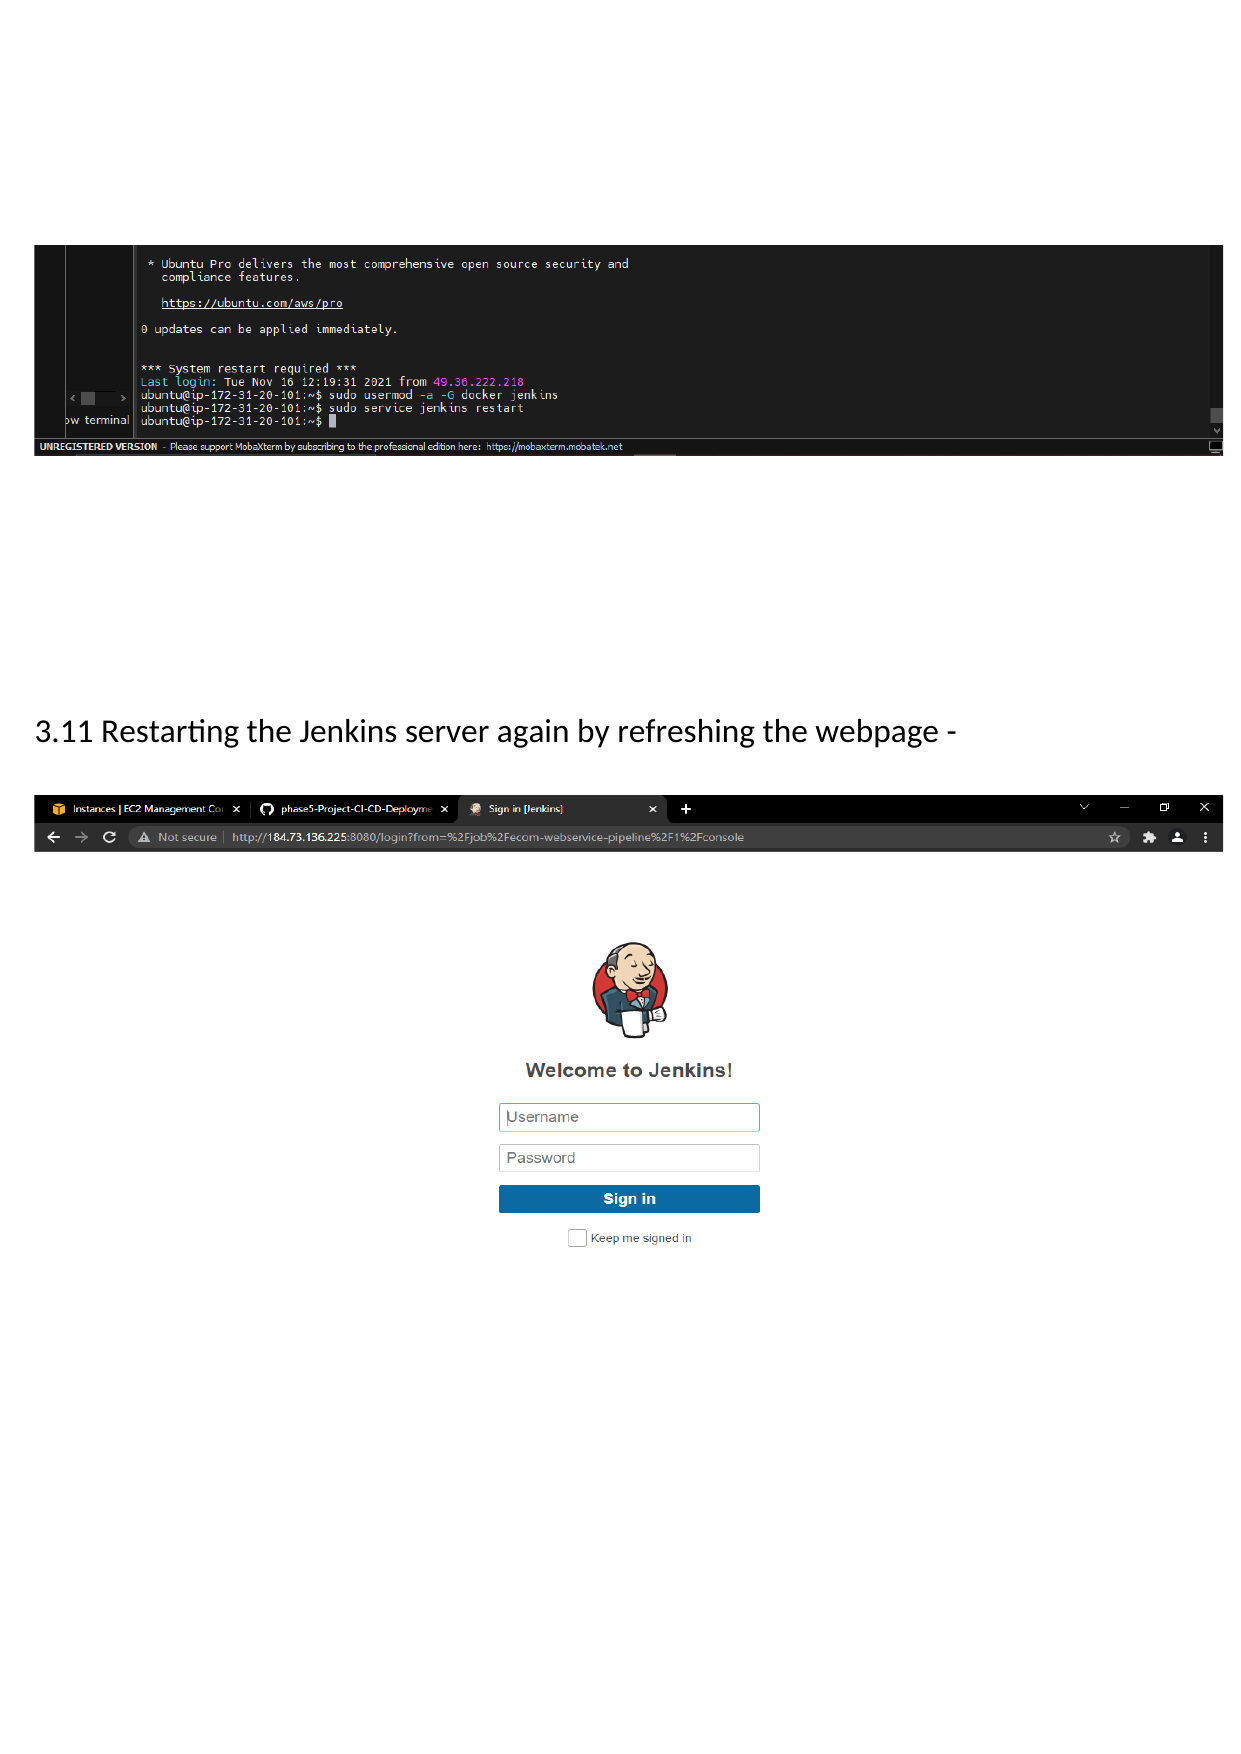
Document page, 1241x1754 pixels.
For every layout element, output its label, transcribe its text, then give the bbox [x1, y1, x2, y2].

text 3.11 Restarting the Jenkins server again by refreshing the webpage - [34, 709, 1224, 750]
picture [34, 245, 1224, 456]
picture [34, 795, 1224, 1379]
